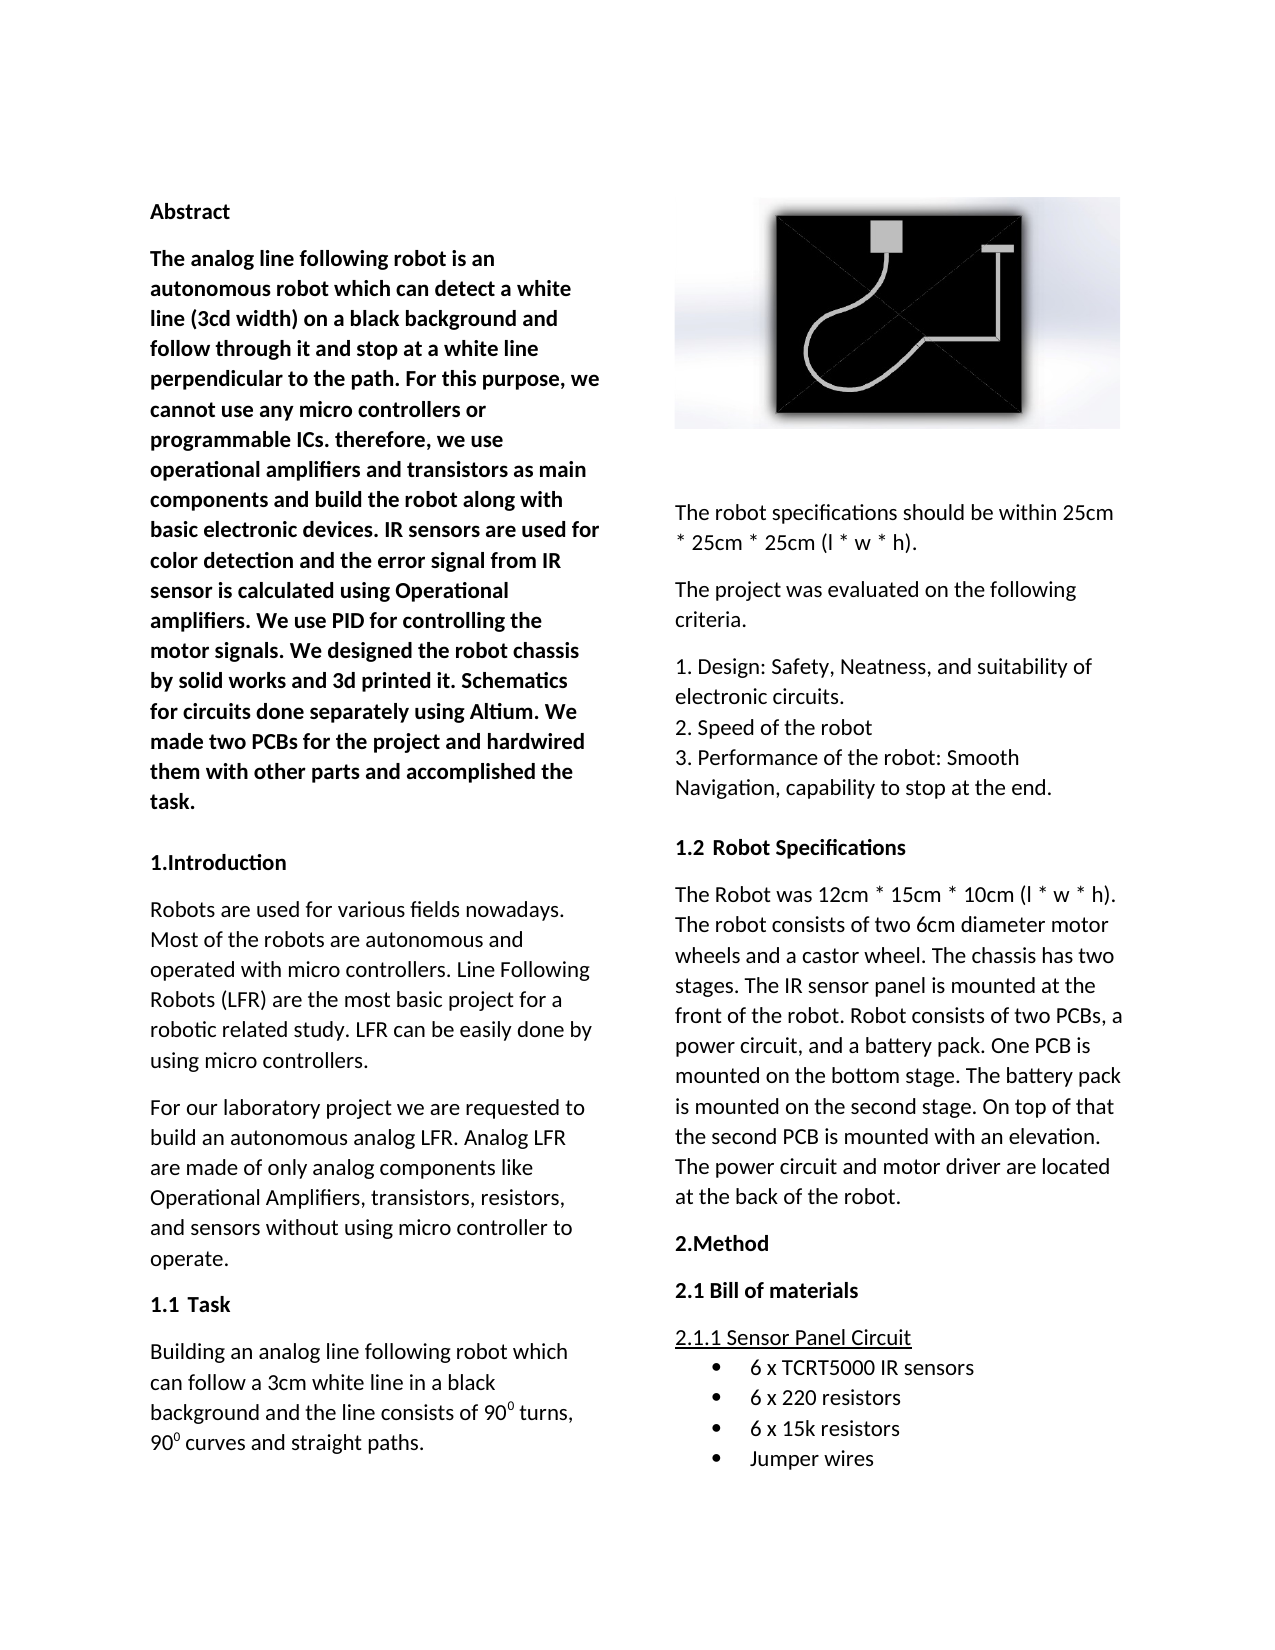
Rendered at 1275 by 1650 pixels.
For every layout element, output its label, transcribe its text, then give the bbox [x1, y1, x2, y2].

picture [673, 197, 1120, 428]
list Jumper wires [712, 1444, 1125, 1472]
text The robot specifications should be within 25cm * 25cm * 25cm (l * w * h). [675, 498, 1125, 556]
text The analog line following robot is an autonomous robot which can detect a white line (3cd width) on a black background and follow through it and stop at a white line perpendicular to the path. For this purpose, we cannot use any micro controllers or programmable ICs. therefore, we use operational amplifiers and transistors as main components and build the robot along with basic electronic devices. IR sensors are used for color detection and the error signal from IR sensor is calculated using Operational amplifiers. We use PID for controlling the motor signals. We designed the robot chassis by solid works and 3d printed it. Schematics for circuits done separately using Altium. We made two PCBs for the project and hardwired them with other parts and accomplished the task. [150, 244, 600, 816]
text The project was evaluated on the following criteria. [675, 575, 1125, 633]
text Abstract [150, 197, 600, 225]
text 2. Speed of the robot [675, 713, 1125, 741]
text 2.Method [675, 1229, 1125, 1257]
text Robots are used for various fields nowadays. Most of the robots are autonomous and operated with micro controllers. Line Following Robots (LFR) are the most basic project for a robotic related study. LFR can be easily done by using micro controllers. [150, 895, 600, 1074]
text 3. Performance of the robot: Smooth Navigation, capability to stop at the end. [675, 743, 1125, 801]
list Robot Specifications [675, 833, 1125, 862]
text Building an analog line following robot which can follow a 3cm white line in a black background and the line consists of 900 turns, 900 curves and straight paths. [150, 1337, 600, 1456]
text 1. Design: Safety, Neatness, and suitability of electronic circuits. [675, 652, 1125, 711]
text For our laboratory project we are requested to build an autonomous analog LFR. Analog LFR are made of only analog components like Operational Amplifiers, transistors, resistors, and sensors without using micro controller to operate. [150, 1093, 600, 1272]
text 1.Introduction [150, 848, 600, 876]
list Task [150, 1291, 600, 1319]
list 6 x 220 resistors [712, 1383, 1125, 1412]
text 2.1 Bill of materials [675, 1276, 1125, 1304]
text 2.1.1 Sensor Panel Circuit [675, 1323, 1125, 1351]
list 6 x 15k resistors [712, 1414, 1125, 1442]
list 6 x TCRT5000 IR sensors [712, 1353, 1125, 1381]
text The Robot was 12cm * 15cm * 10cm (l * w * h). The robot consists of two 6cm diameter motor wheels and a castor wheel. The chassis has two stages. The IR sensor panel is mounted at the front of the robot. Robot consists of two PCBs, a power circuit, and a battery pack. One PCB is mounted on the bottom stage. The battery pack is mounted on the second stage. On top of that the second PCB is mounted with an elevation. The power circuit and motor driver are located at the back of the robot. [675, 880, 1125, 1211]
